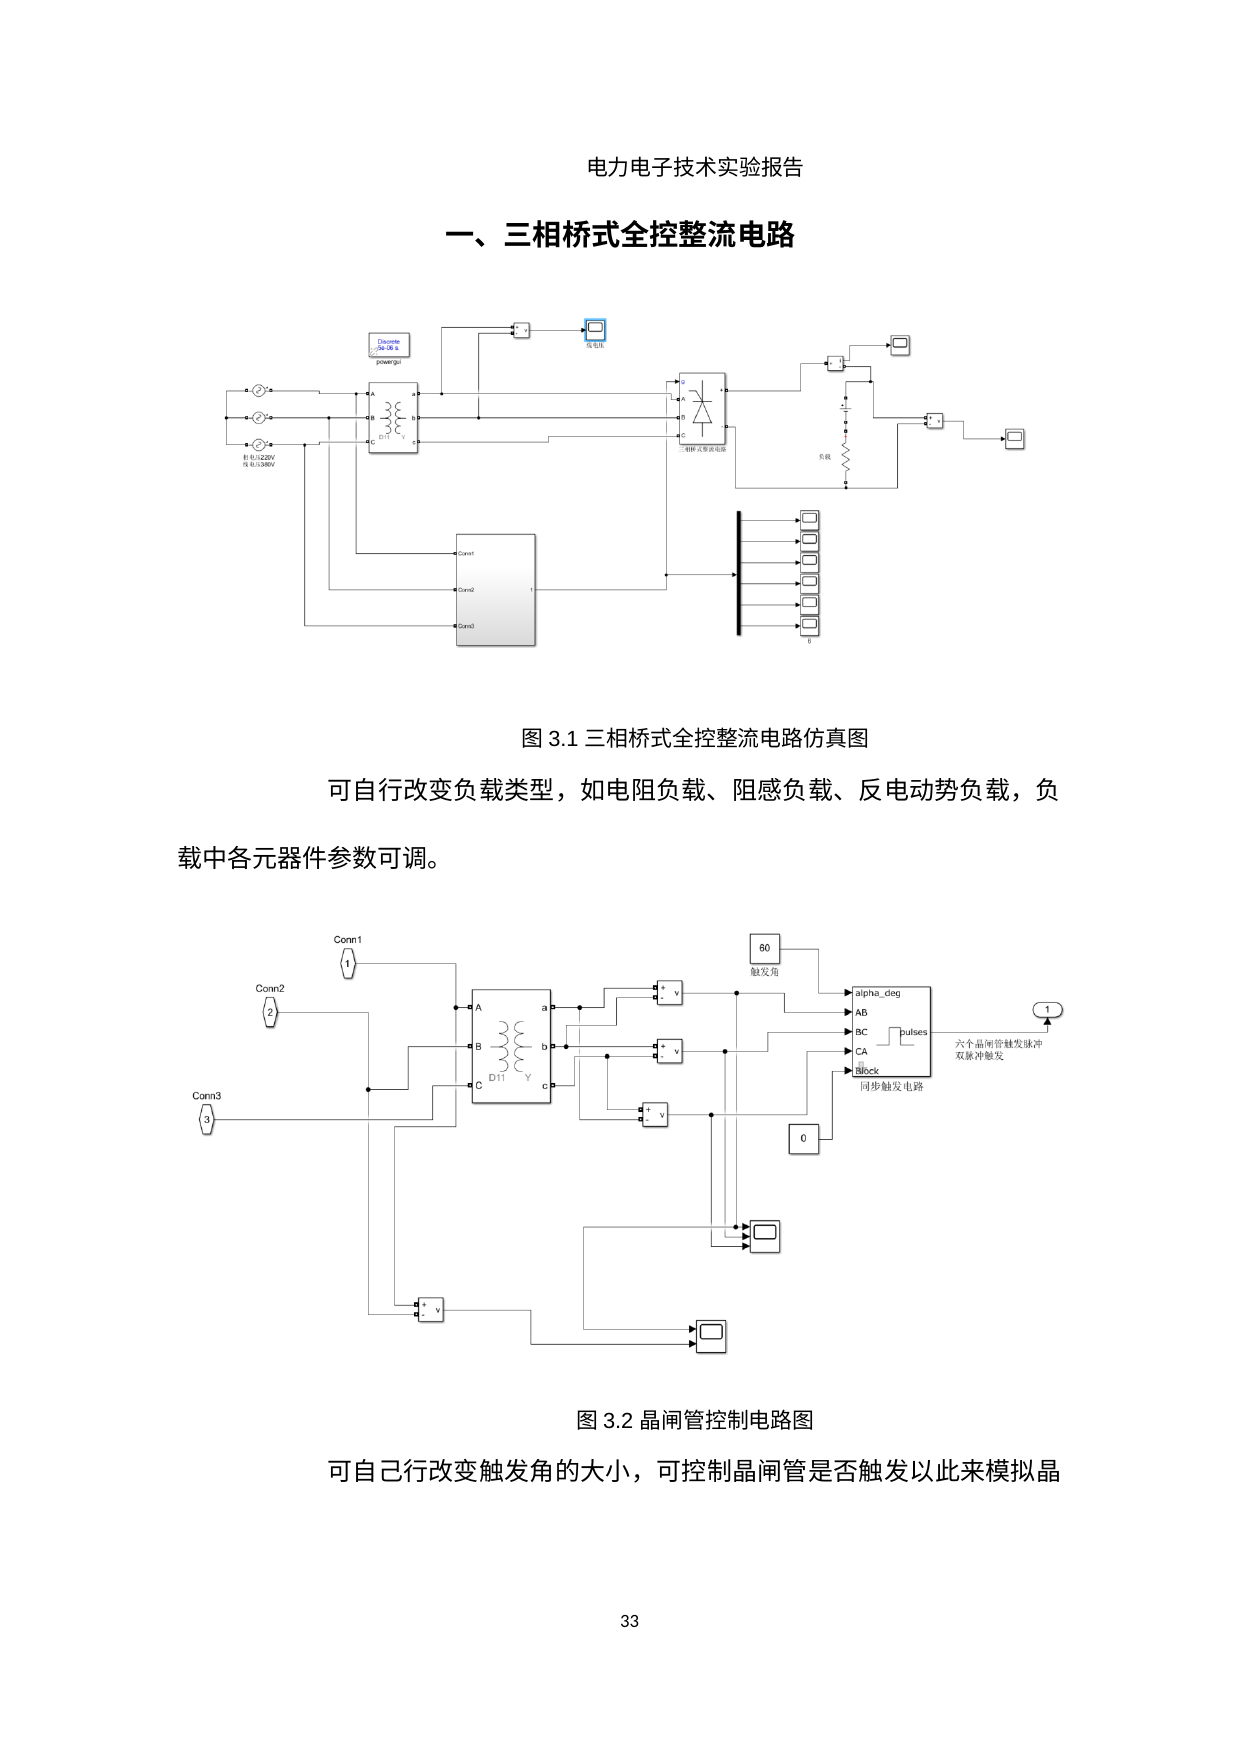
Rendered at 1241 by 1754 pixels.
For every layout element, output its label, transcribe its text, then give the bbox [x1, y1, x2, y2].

subtitle 三相桥式全控整流电路 [177, 199, 1063, 267]
picture [177, 890, 1087, 1386]
picture [177, 277, 1043, 697]
text 可自行改变负载类型，如电阻负载、阻感负载、反电动势负载，负载中各元器件参数可调。 [177, 754, 1063, 890]
text 图 3.2 晶闸管控制电路图 [177, 1401, 1063, 1436]
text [177, 1436, 1063, 1504]
text 图 3.1 三相桥式全控整流电路仿真图 [177, 720, 1063, 754]
